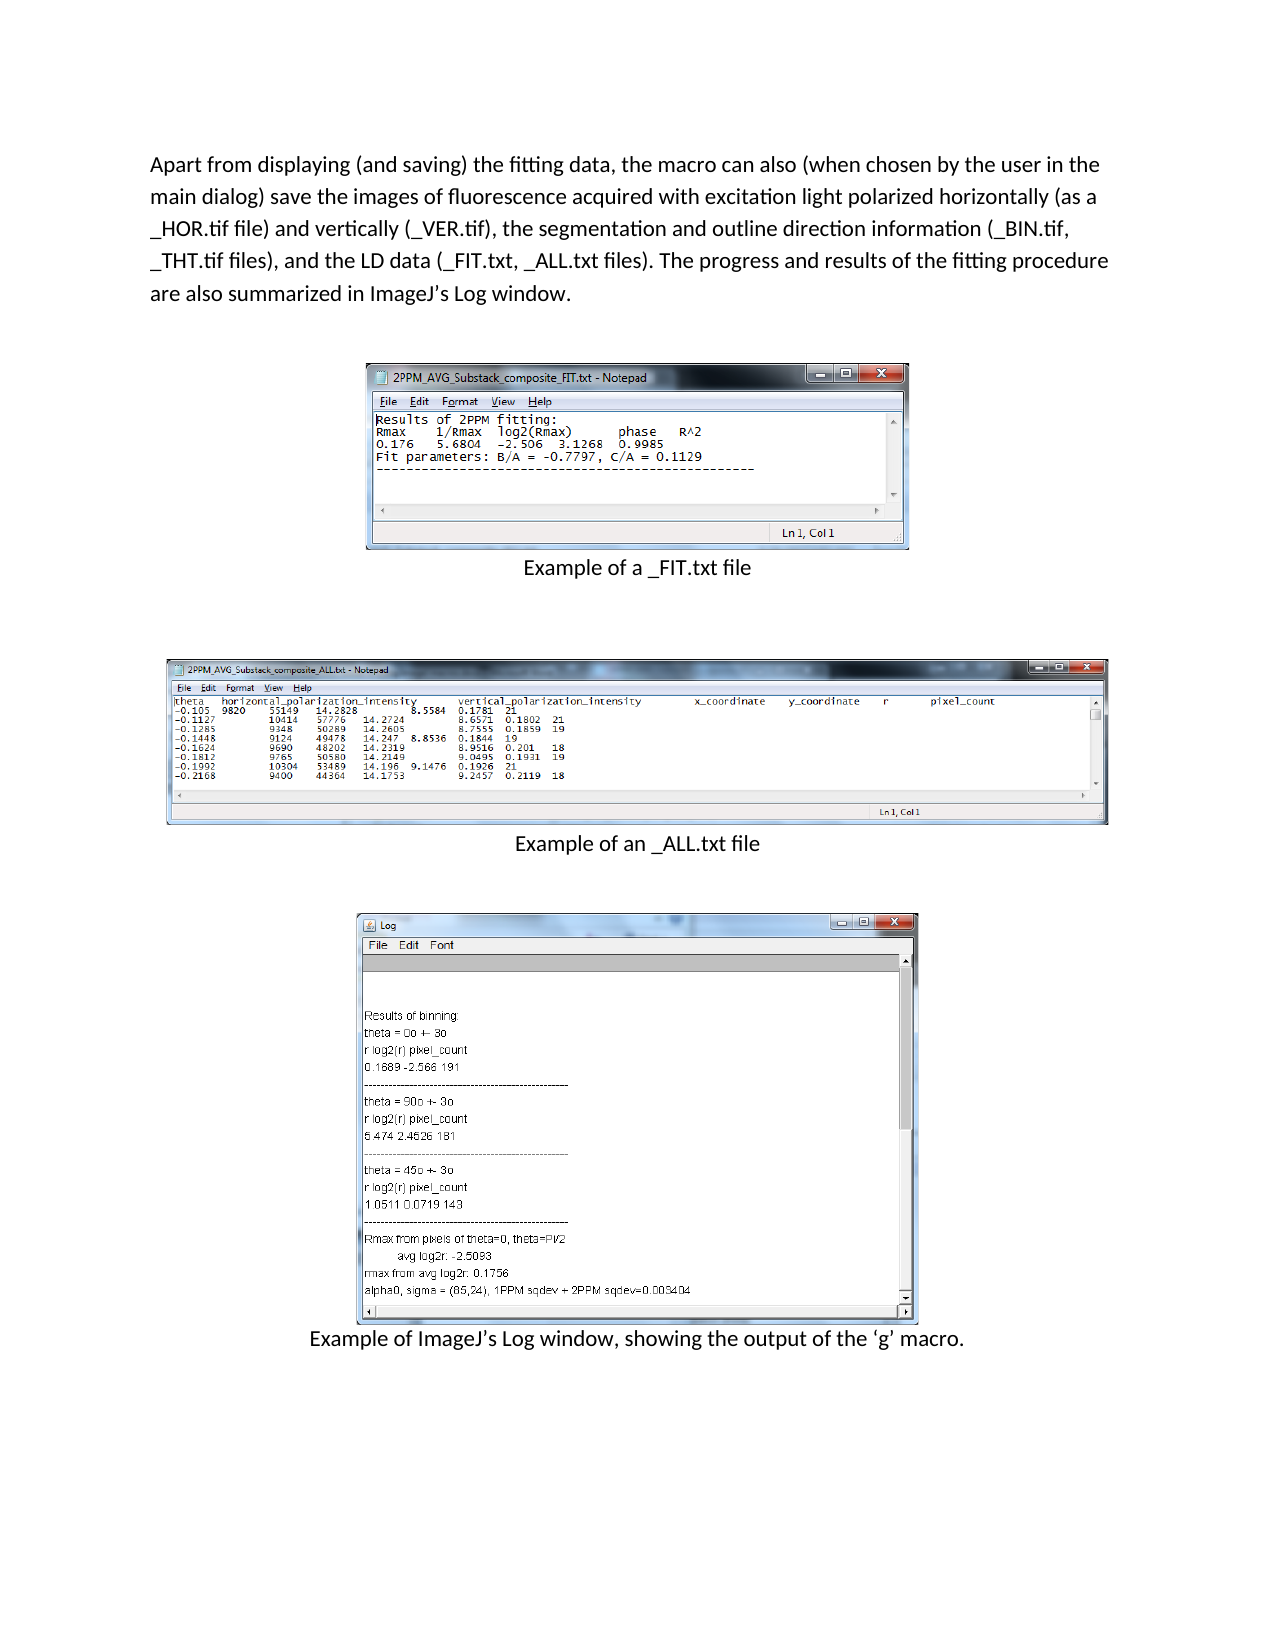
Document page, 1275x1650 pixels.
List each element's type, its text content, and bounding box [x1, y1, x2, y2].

picture [365, 363, 910, 550]
picture [356, 913, 919, 1325]
picture [166, 659, 1109, 825]
text Apart from displaying (and saving) the fitting data, the macro can also (when chosen by the user in the main dialog) save the images of fluorescence acquired with excitation light polarized horizontally (as a _HOR.tif file) and vertically (_VER.tif), the segmentation and outline direction information (_BIN.tif, _THT.tif files), and the LD data (_FIT.txt, _ALL.txt files). The progress and results of the fitting procedure are also summarized in ImageJ’s Log window. [150, 150, 1125, 339]
text Example of ImageJ’s Log window, showing the output of the ‘g’ macro. [150, 1324, 1125, 1352]
